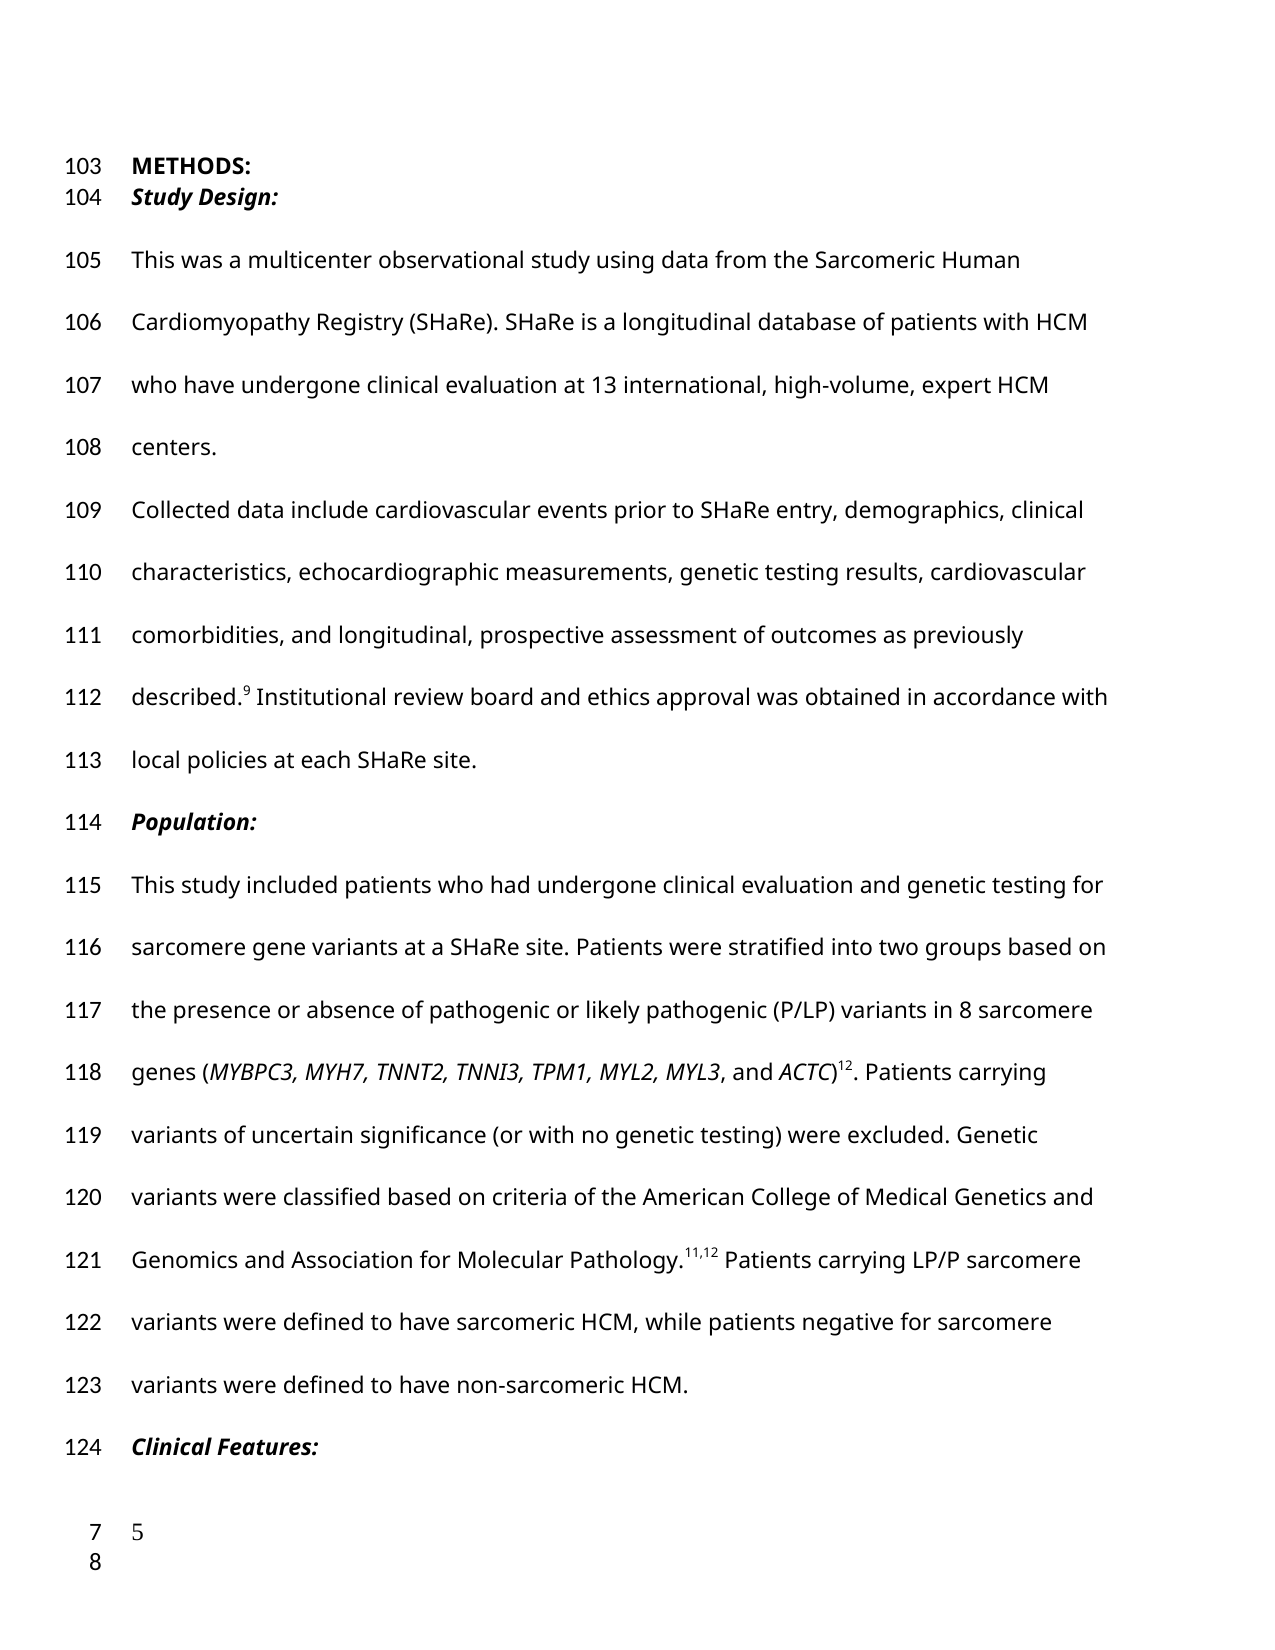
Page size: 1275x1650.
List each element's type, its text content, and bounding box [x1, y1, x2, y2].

text This study included patients who had undergone clinical evaluation and genetic testing for sarcomere gene variants at a SHaRe site. Patients were stratified into two groups based on the presence or absence of pathogenic or likely pathogenic (P/LP) variants in 8 sarcomere genes (MYBPC3, MYH7, TNNT2, TNNI3, TPM1, MYL2, MYL3, and ACTC)12. Patients carrying variants of uncertain significance (or with no genetic testing) were excluded. Genetic variants were classified based on criteria of the American College of Medical Genetics and Genomics and Association for Molecular Pathology.11,12 Patients carrying LP/P sarcomere variants were defined to have sarcomeric HCM, while patients negative for sarcomere variants were defined to have non-sarcomeric HCM. [131, 869, 1125, 1400]
text Collected data include cardiovascular events prior to SHaRe entry, demographics, clinical characteristics, echocardiographic measurements, genetic testing results, cardiovascular comorbidities, and longitudinal, prospective assessment of outcomes as previously described.9 Institutional review board and ethics approval was obtained in accordance with local policies at each SHaRe site. [131, 494, 1125, 775]
text METHODS: [131, 150, 1125, 181]
text Clinical Features: [131, 1431, 1125, 1462]
text Population: [131, 806, 1125, 837]
text This was a multicenter observational study using data from the Sarcomeric Human Cardiomyopathy Registry (SHaRe). SHaRe is a longitudinal database of patients with HCM who have undergone clinical evaluation at 13 international, high-volume, expert HCM centers. [131, 244, 1125, 462]
text Study Design: [131, 181, 1125, 212]
